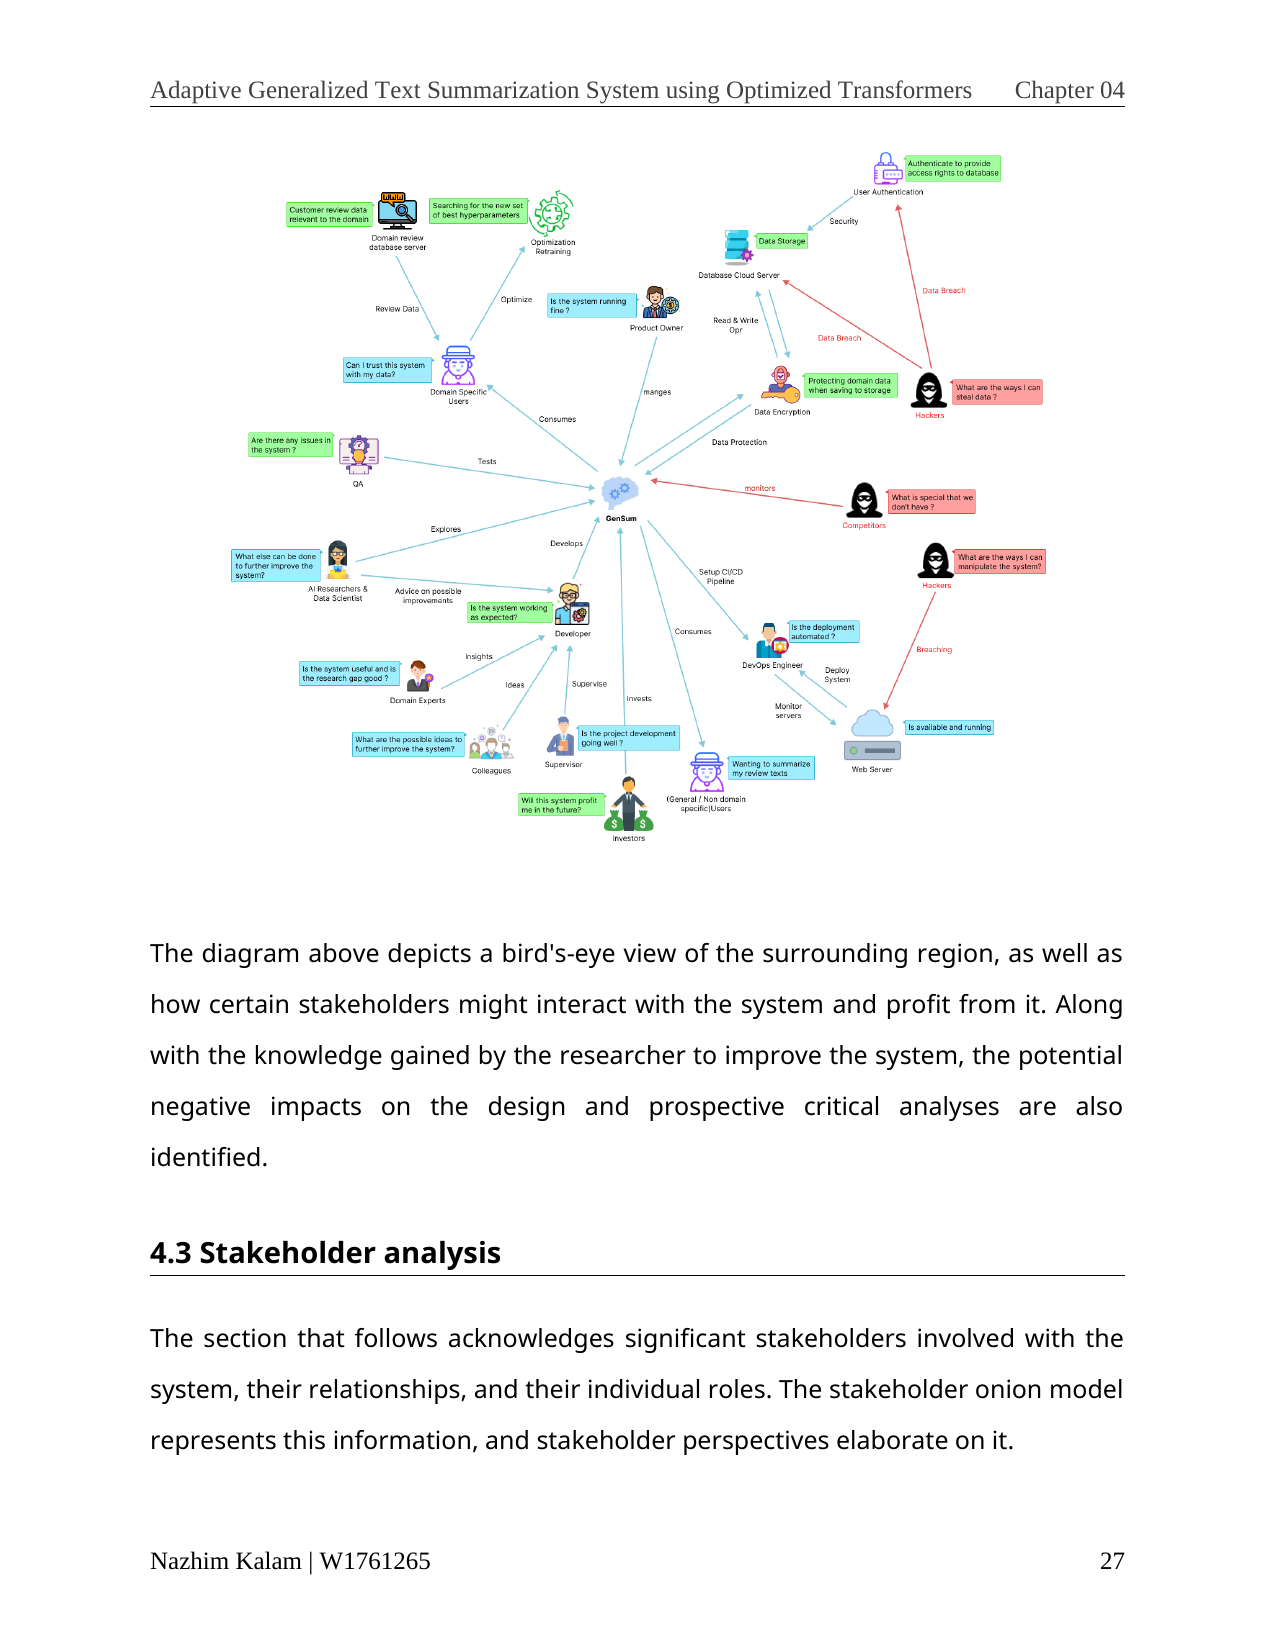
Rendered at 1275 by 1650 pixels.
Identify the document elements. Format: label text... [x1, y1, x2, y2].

subtitle 4.3 Stakeholder analysis [150, 1233, 1125, 1275]
text The section that follows acknowledges significant stakeholders involved with the system, their relationships, and their individual roles. The stakeholder onion model represents this information, and stakeholder perspectives elaborate on it. [150, 1321, 1125, 1457]
text The diagram above depicts a bird's-eye view of the surrounding region, as well as how certain stakeholders might interact with the system and profit from it. Along with the knowledge gained by the researcher to improve the system, the potential negative impacts on the design and prospective critical analyses are also identified. [150, 936, 1125, 1174]
picture [226, 150, 1049, 850]
